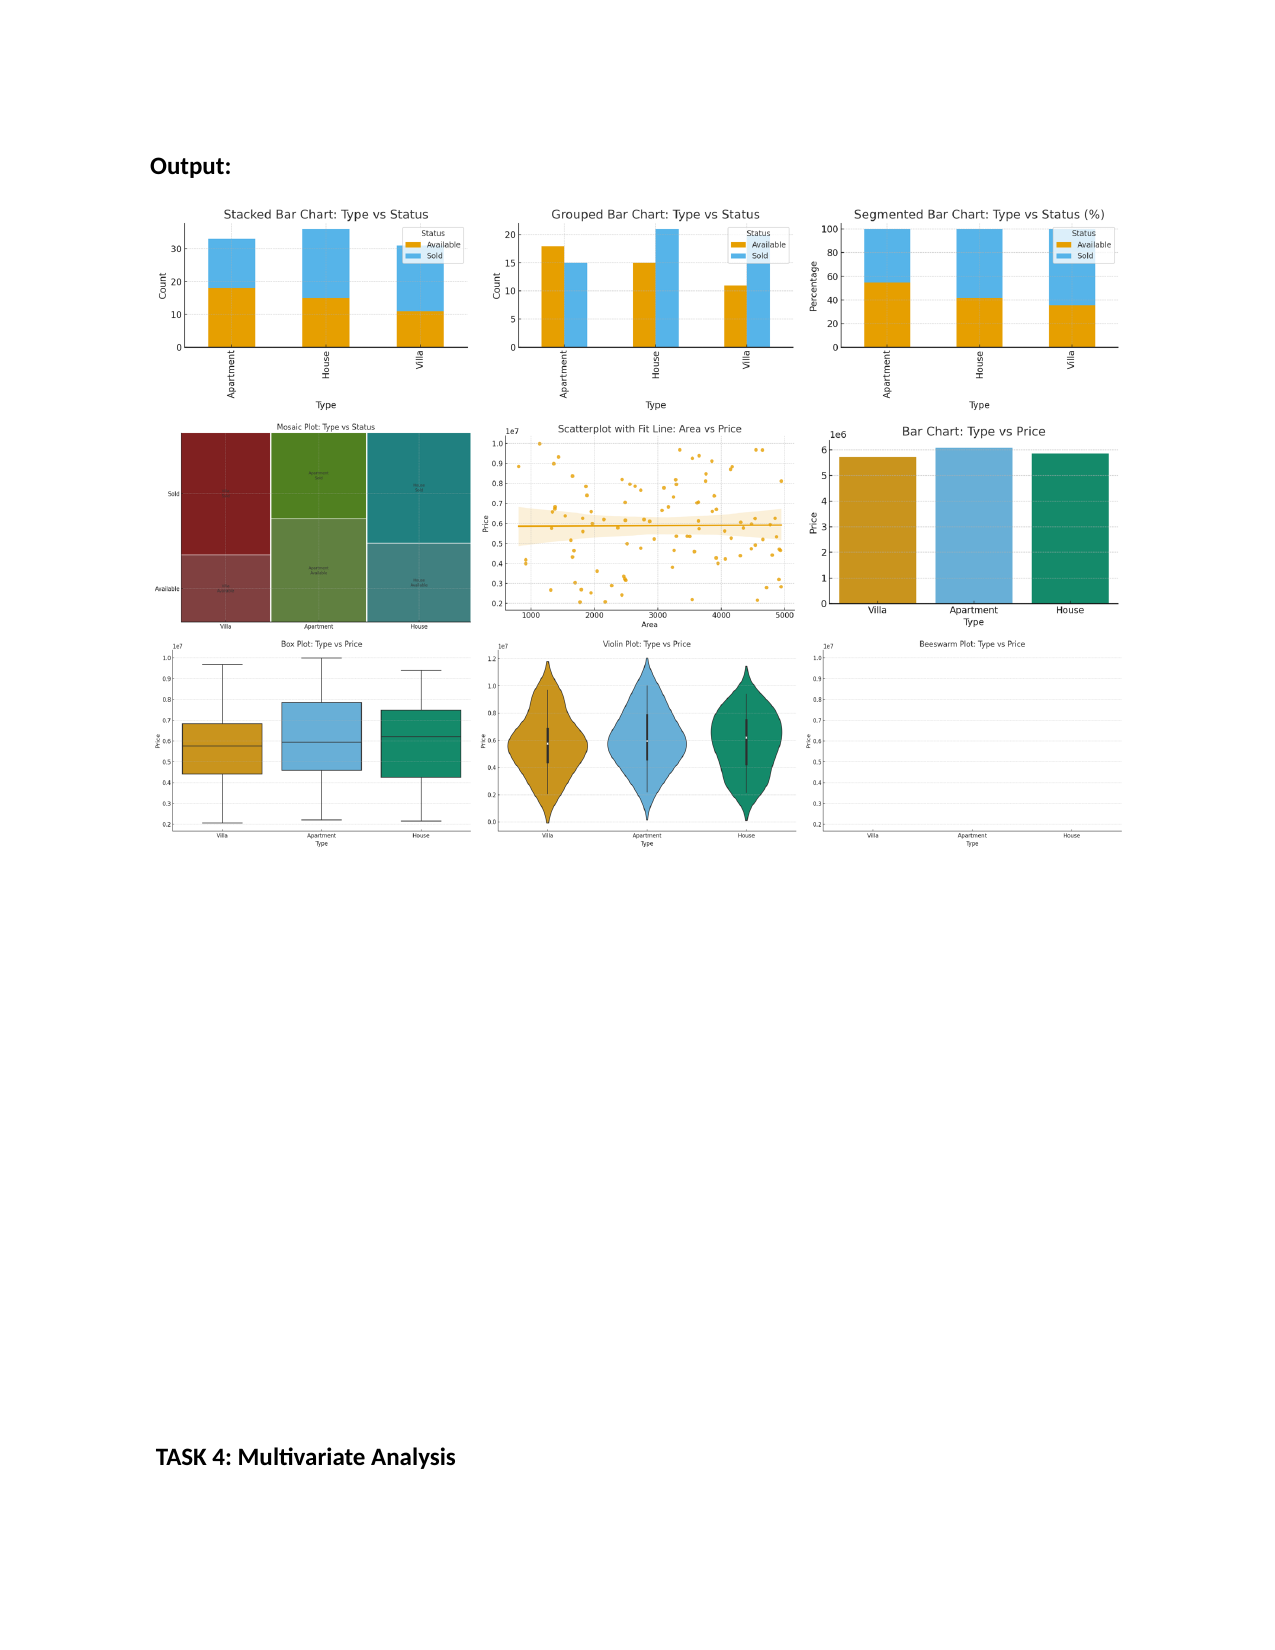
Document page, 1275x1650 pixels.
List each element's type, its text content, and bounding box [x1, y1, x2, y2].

text TASK 4: Multivariate Analysis [150, 1441, 1125, 1472]
text Output: [150, 150, 1125, 181]
picture [150, 201, 1125, 852]
